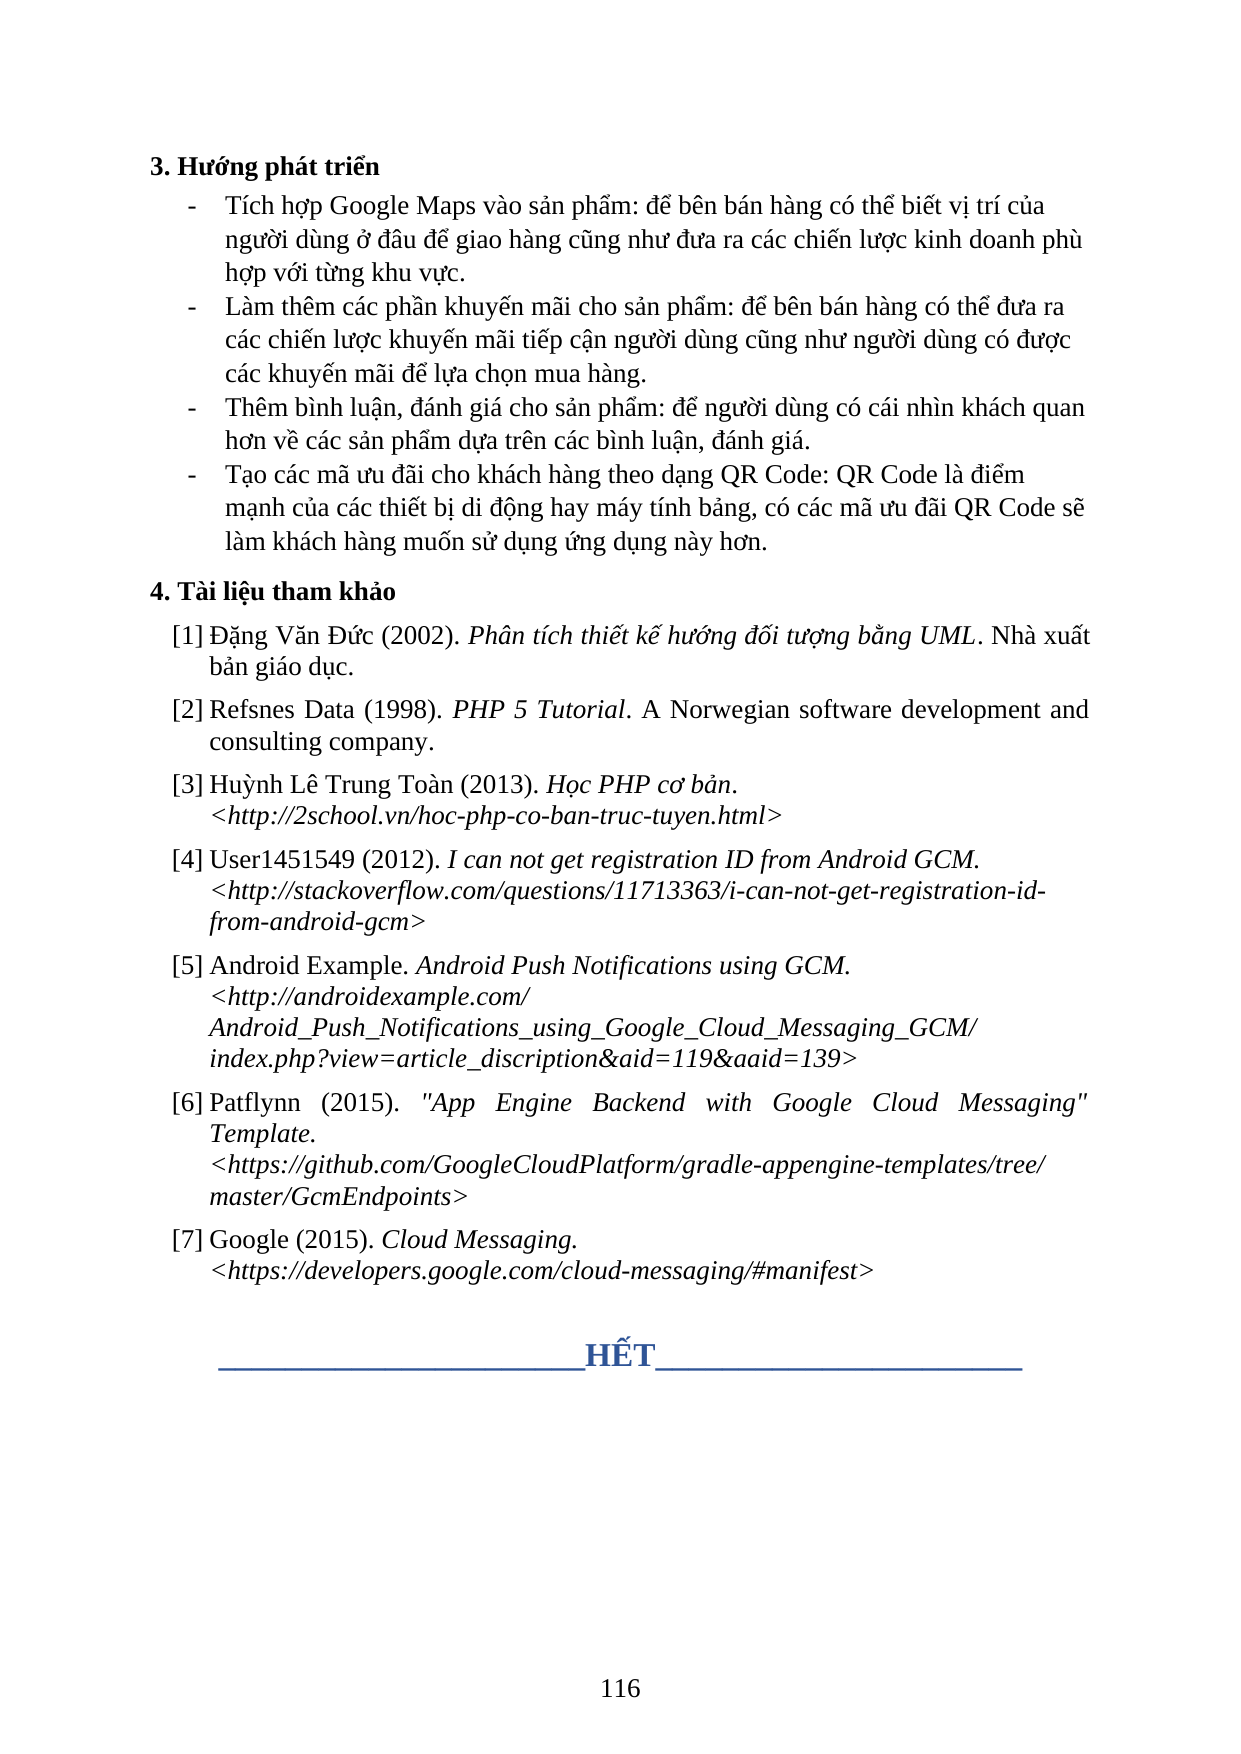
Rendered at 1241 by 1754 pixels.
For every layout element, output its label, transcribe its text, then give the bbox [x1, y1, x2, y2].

list <http://2school.vn/hoc-php-co-ban-truc-tuyen.html> [209, 799, 1090, 831]
list Refsnes Data (1998). PHP 5 Tutorial. A Norwegian software development and consulting company. [172, 693, 1090, 756]
list Tích hợp Google Maps vào sản phẩm: để bên bán hàng có thể biết vị trí của người dùng ở đâu để giao hàng cũng như đưa ra các chiến lược kinh doanh phù hợp với từng khu vực. [187, 189, 1090, 288]
list Làm thêm các phần khuyến mãi cho sản phẩm: để bên bán hàng có thể đưa ra các chiến lược khuyến mãi tiếp cận người dùng cũng như người dùng có được các khuyến mãi để lựa chọn mua hàng. [187, 290, 1090, 388]
list <http://androidexample.com/Android_Push_Notifications_using_Google_Cloud_Messaging_GCM/index.php?view=article_discription&aid=119&aaid=139> [209, 980, 1090, 1074]
list <https://developers.google.com/cloud-messaging/#manifest> [209, 1254, 1090, 1286]
subtitle Tài liệu tham khảo [150, 575, 1090, 606]
list Thêm bình luận, đánh giá cho sản phẩm: để người dùng có cái nhìn khách quan hơn về các sản phẩm dựa trên các bình luận, đánh giá. [187, 391, 1090, 455]
subtitle Hướng phát triển [150, 150, 1090, 181]
list Đặng Văn Đức (2002). Phân tích thiết kế hướng đối tượng bằng UML. Nhà xuất bản giáo dục. [172, 619, 1090, 681]
list Patflynn (2015). "App Engine Backend with Google Cloud Messaging" Template. [172, 1086, 1090, 1148]
list <http://stackoverflow.com/questions/11713363/i-can-not-get-registration-id-from-android-gcm> [209, 874, 1090, 937]
list Huỳnh Lê Trung Toàn (2013). Học PHP cơ bản. [172, 768, 1090, 799]
list User1451549 (2012). I can not get registration ID from Android GCM. [172, 843, 1090, 874]
list Tạo các mã ưu đãi cho khách hàng theo dạng QR Code: QR Code là điểm mạnh của các thiết bị di động hay máy tính bảng, có các mã ưu đãi QR Code sẽ làm khách hàng muốn sử dụng ứng dụng này hơn. [187, 458, 1090, 556]
list <https://github.com/GoogleCloudPlatform/gradle-appengine-templates/tree/master/GcmEndpoints> [209, 1148, 1090, 1211]
list Google (2015). Cloud Messaging. [172, 1223, 1090, 1254]
text ______________________HẾT______________________ [150, 1336, 1090, 1374]
list Android Example. Android Push Notifications using GCM. [172, 949, 1090, 980]
